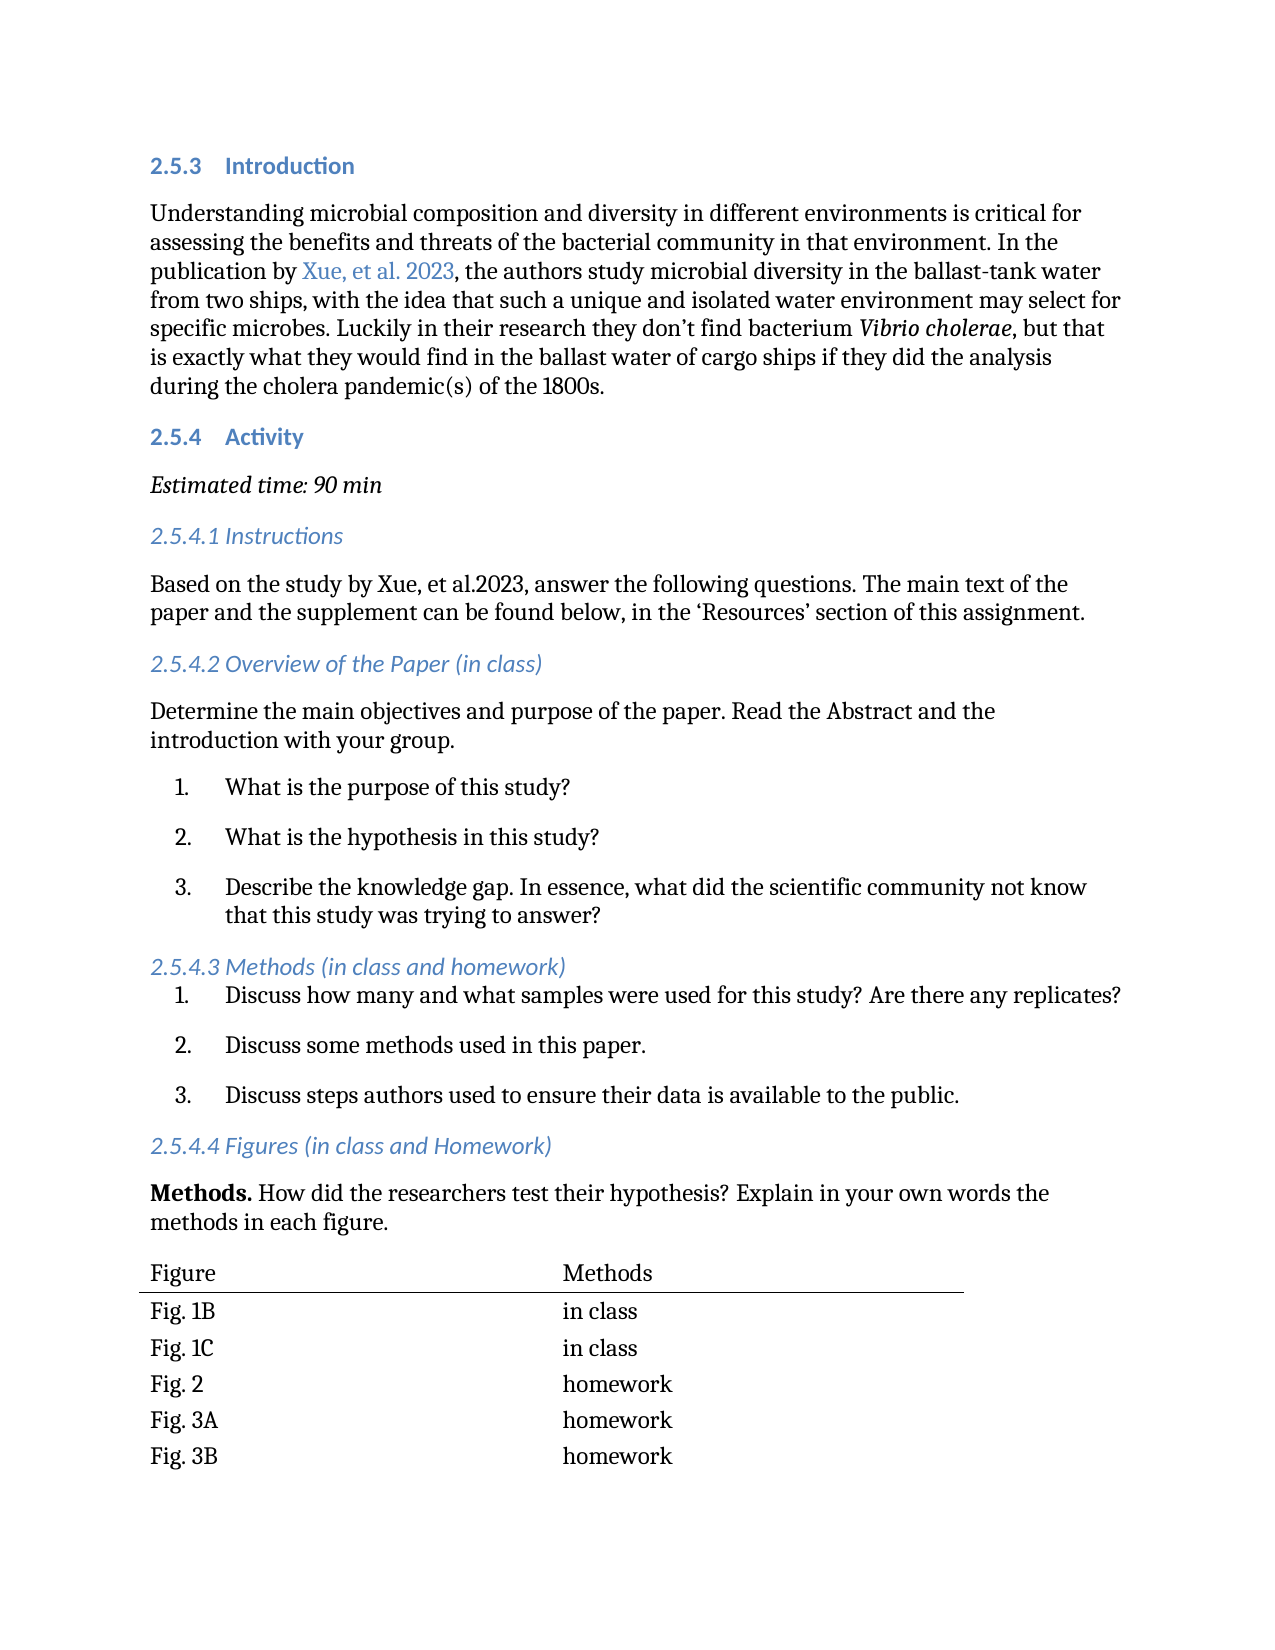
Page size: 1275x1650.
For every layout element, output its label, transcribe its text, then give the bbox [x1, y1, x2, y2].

subtitle 2.5.4.2 Overview of the Paper (in class) [150, 648, 1125, 678]
subtitle 2.5.4.4 Figures (in class and Homework) [150, 1130, 1125, 1161]
text Determine the main objectives and purpose of the paper. Read the Abstract and the introduction with your group. [150, 697, 1125, 754]
table_cell homework [551, 1439, 964, 1475]
list What is the hypothesis in this study? [175, 823, 1125, 852]
table_cell Fig. 1B [139, 1293, 551, 1330]
table_cell Fig. 3A [139, 1402, 551, 1438]
subtitle 2.5.3 Introduction [150, 150, 1125, 181]
table_header Figure [139, 1256, 551, 1292]
table_cell in class [551, 1293, 964, 1330]
list What is the purpose of this study? [175, 773, 1125, 802]
list Discuss some methods used in this paper. [175, 1031, 1125, 1060]
text Methods. How did the researchers test their hypothesis? Explain in your own words the methods in each figure. [150, 1179, 1125, 1237]
list Discuss steps authors used to ensure their data is available to the public. [175, 1081, 1125, 1109]
table_cell homework [551, 1366, 964, 1402]
subtitle 2.5.4.3 Methods (in class and homework) [150, 951, 1125, 981]
table_cell homework [551, 1402, 964, 1438]
table_cell Fig. 1C [139, 1330, 551, 1366]
list Discuss how many and what samples were used for this study? Are there any replicates? [175, 981, 1125, 1010]
subtitle 2.5.4.1 Instructions [150, 520, 1125, 551]
text Understanding microbial composition and diversity in different environments is critical for assessing the benefits and threats of the bacterial community in that environment. In the publication by Xue, et al. 2023, the authors study microbial diversity in the ballast-tank water from two ships, with the idea that such a unique and isolated water environment may select for specific microbes. Luckily in their research they don’t find bacterium Vibrio cholerae, but that is exactly what they would find in the ballast water of cargo ships if they did the analysis during the cholera pandemic(s) of the 1800s. [150, 199, 1125, 401]
table_header Methods [551, 1256, 964, 1292]
list Describe the knowledge gap. In essence, what did the scientific community not know that this study was trying to answer? [175, 872, 1125, 930]
text Based on the study by Xue, et al.2023, answer the following questions. The main text of the paper and the supplement can be found below, in the ‘Resources’ section of this assignment. [150, 569, 1125, 627]
table_cell in class [551, 1330, 964, 1366]
table_cell Fig. 2 [139, 1366, 551, 1402]
text Estimated time: 90 min [150, 471, 1125, 499]
subtitle 2.5.4 Activity [150, 421, 1125, 452]
table_cell Fig. 3B [139, 1439, 551, 1475]
